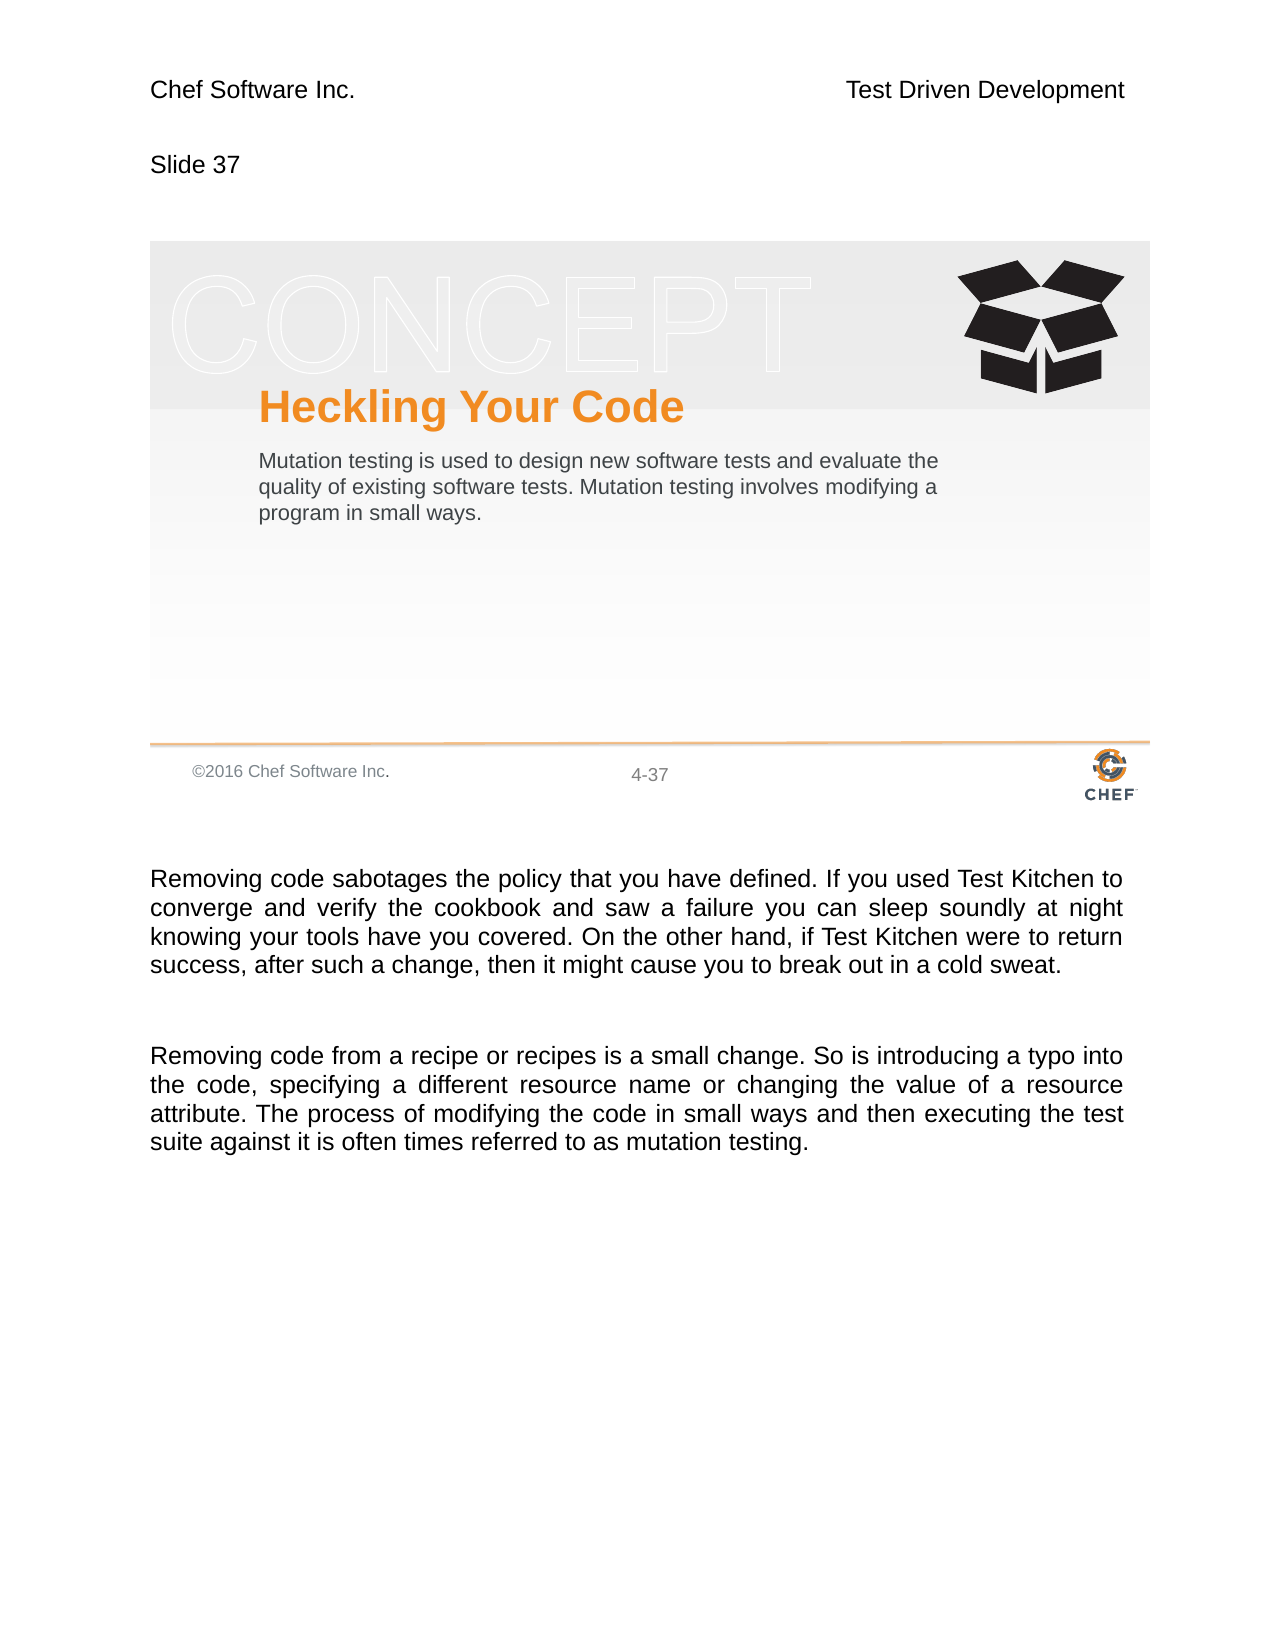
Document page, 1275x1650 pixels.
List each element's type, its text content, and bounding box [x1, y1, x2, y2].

text Removing code sabotages the policy that you have defined. If you used Test Kitchen to converge and verify the cookbook and saw a failure you can sleep soundly at night knowing your tools have you covered. On the other hand, if Test Kitchen were to return success, after such a change, then it might cause you to break out in a cold sweat. [150, 864, 1125, 979]
text Removing code from a recipe or recipes is a small change. So is introducing a typo into the code, specifying a different resource name or changing the value of a resource attribute. The process of modifying the code in small ways and then executing the test suite against it is often times referred to as mutation testing. [150, 1041, 1125, 1156]
text Slide 37 [150, 150, 1125, 179]
